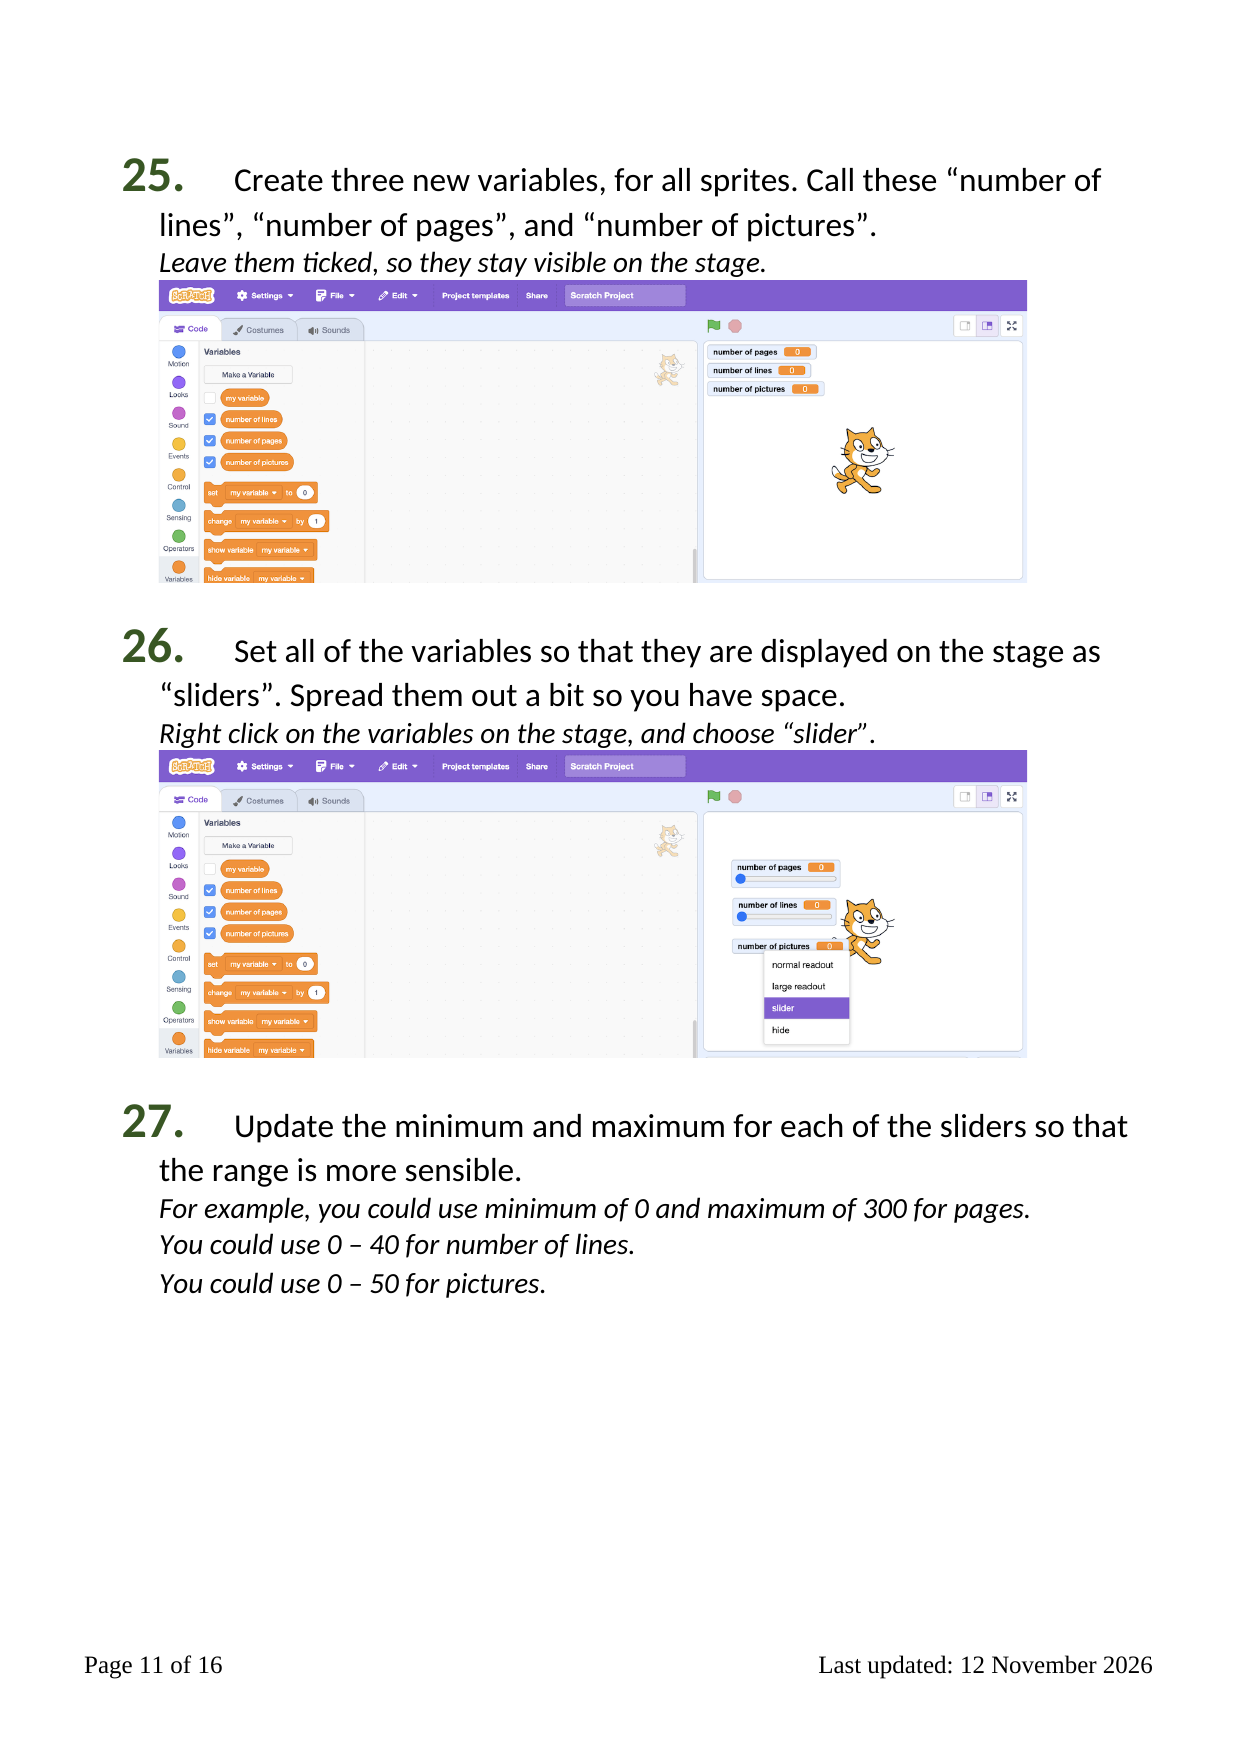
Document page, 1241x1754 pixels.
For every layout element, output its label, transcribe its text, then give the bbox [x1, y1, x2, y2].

picture [158, 750, 1028, 1058]
picture [158, 280, 1028, 583]
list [121, 1088, 1164, 1302]
